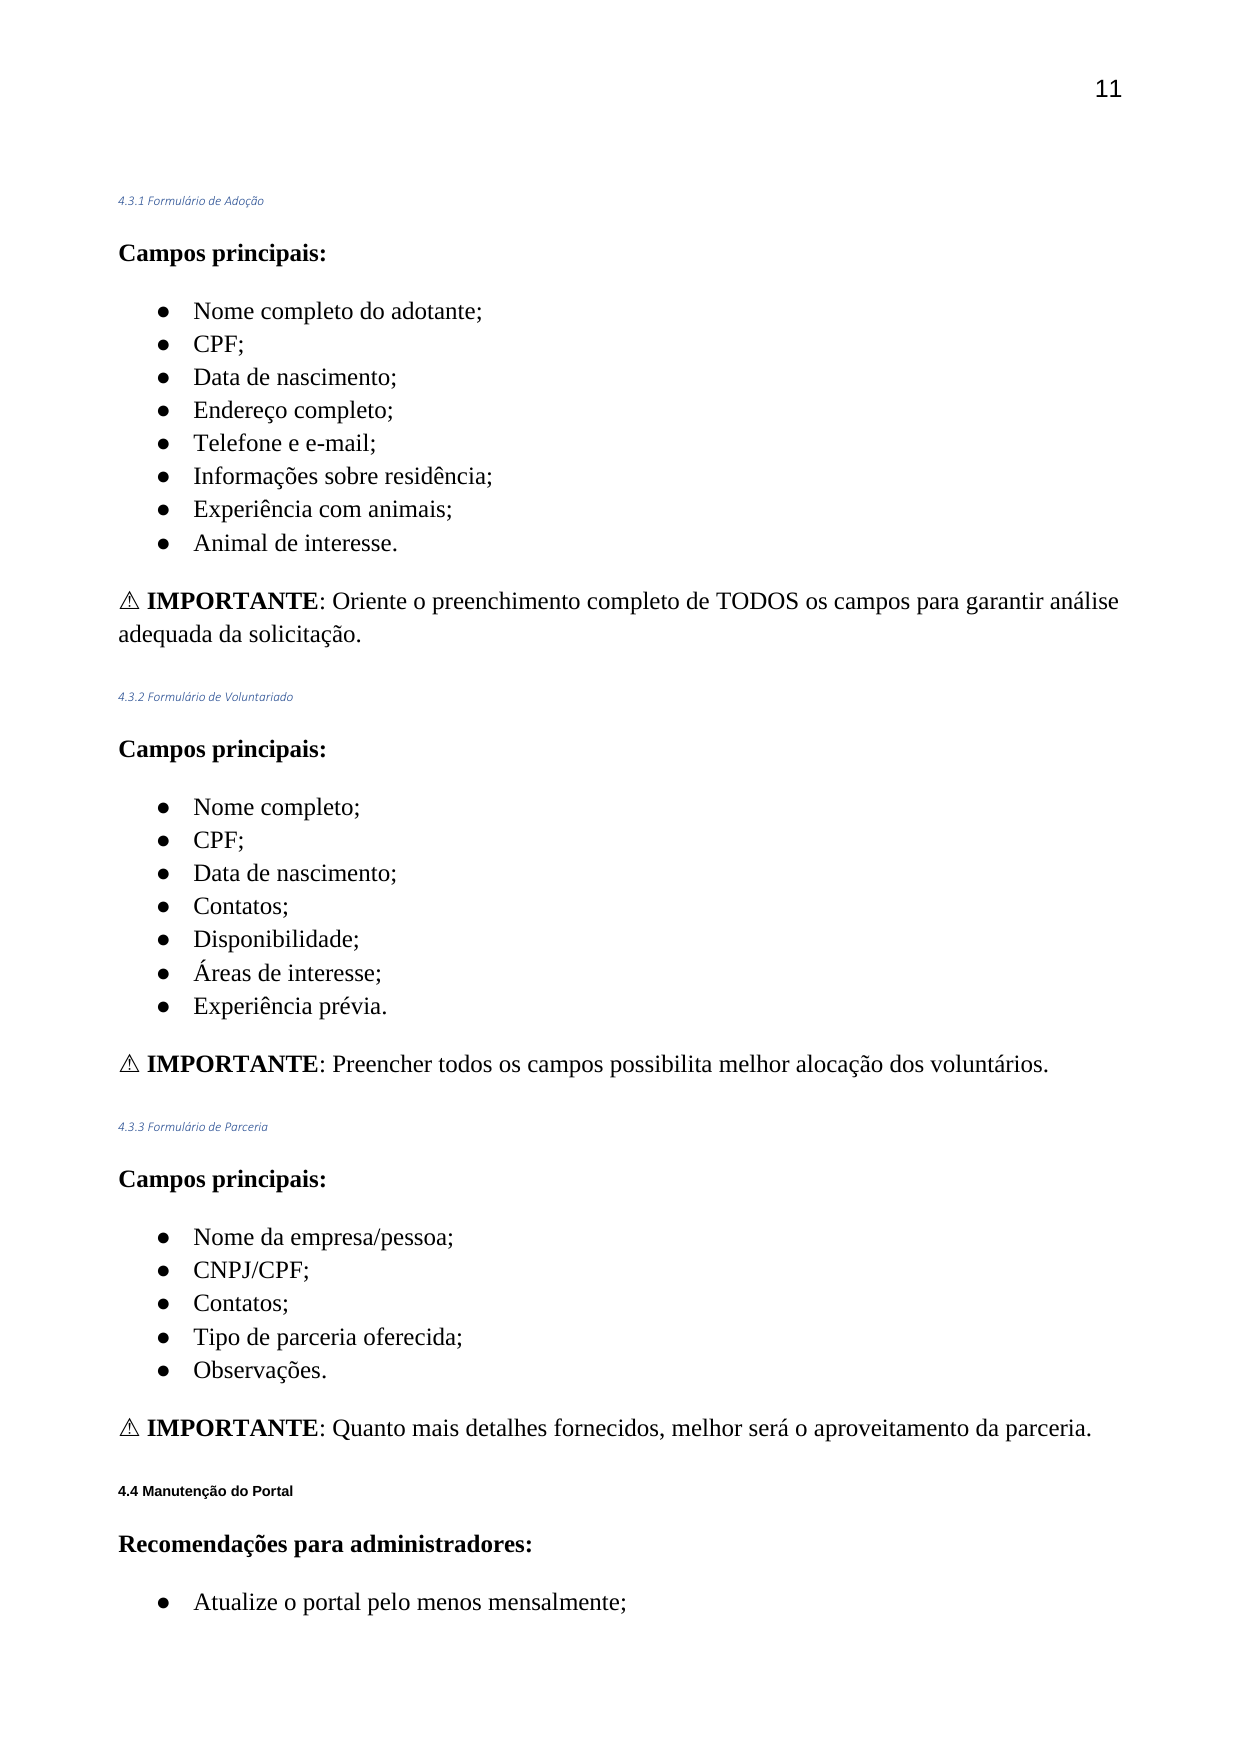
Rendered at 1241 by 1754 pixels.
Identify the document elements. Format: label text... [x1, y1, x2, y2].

text Campos principais: [118, 734, 1122, 763]
list Disponibilidade; [156, 924, 1122, 953]
list Informações sobre residência; [156, 461, 1122, 490]
list Observações. [156, 1355, 1122, 1383]
list Experiência prévia. [156, 991, 1122, 1019]
text Campos principais: [118, 238, 1122, 266]
list Telefone e e-mail; [156, 428, 1122, 457]
subtitle 4.4 Manutenção do Portal [118, 1471, 1122, 1500]
text Recomendações para administradores: [118, 1529, 1122, 1558]
subtitle 4.3.2 Formulário de Voluntariado [118, 677, 1122, 705]
text ⚠️ IMPORTANTE: Oriente o preenchimento completo de TODOS os campos para garantir análise adequada da solicitação. [118, 586, 1122, 647]
list Contatos; [156, 1288, 1122, 1317]
list Animal de interesse. [156, 527, 1122, 556]
subtitle 4.3.3 Formulário de Parceria [118, 1107, 1122, 1135]
text Campos principais: [118, 1164, 1122, 1193]
list Nome completo; [156, 792, 1122, 821]
list Tipo de parceria oferecida; [156, 1322, 1122, 1350]
text ⚠️ IMPORTANTE: Preencher todos os campos possibilita melhor alocação dos voluntários. [118, 1049, 1122, 1078]
list Data de nascimento; [156, 858, 1122, 887]
list Áreas de interesse; [156, 958, 1122, 986]
list Experiência com animais; [156, 494, 1122, 523]
list CNPJ/CPF; [156, 1255, 1122, 1284]
subtitle 4.3.1 Formulário de Adoção [118, 180, 1122, 208]
list CPF; [156, 329, 1122, 358]
list CPF; [156, 825, 1122, 854]
list Data de nascimento; [156, 362, 1122, 391]
list Endereço completo; [156, 395, 1122, 424]
list Nome da empresa/pessoa; [156, 1222, 1122, 1251]
text ⚠️ IMPORTANTE: Quanto mais detalhes fornecidos, melhor será o aproveitamento da parceria. [118, 1413, 1122, 1442]
list Contatos; [156, 891, 1122, 920]
list Nome completo do adotante; [156, 296, 1122, 324]
list Atualize o portal pelo menos mensalmente; [156, 1587, 1122, 1616]
